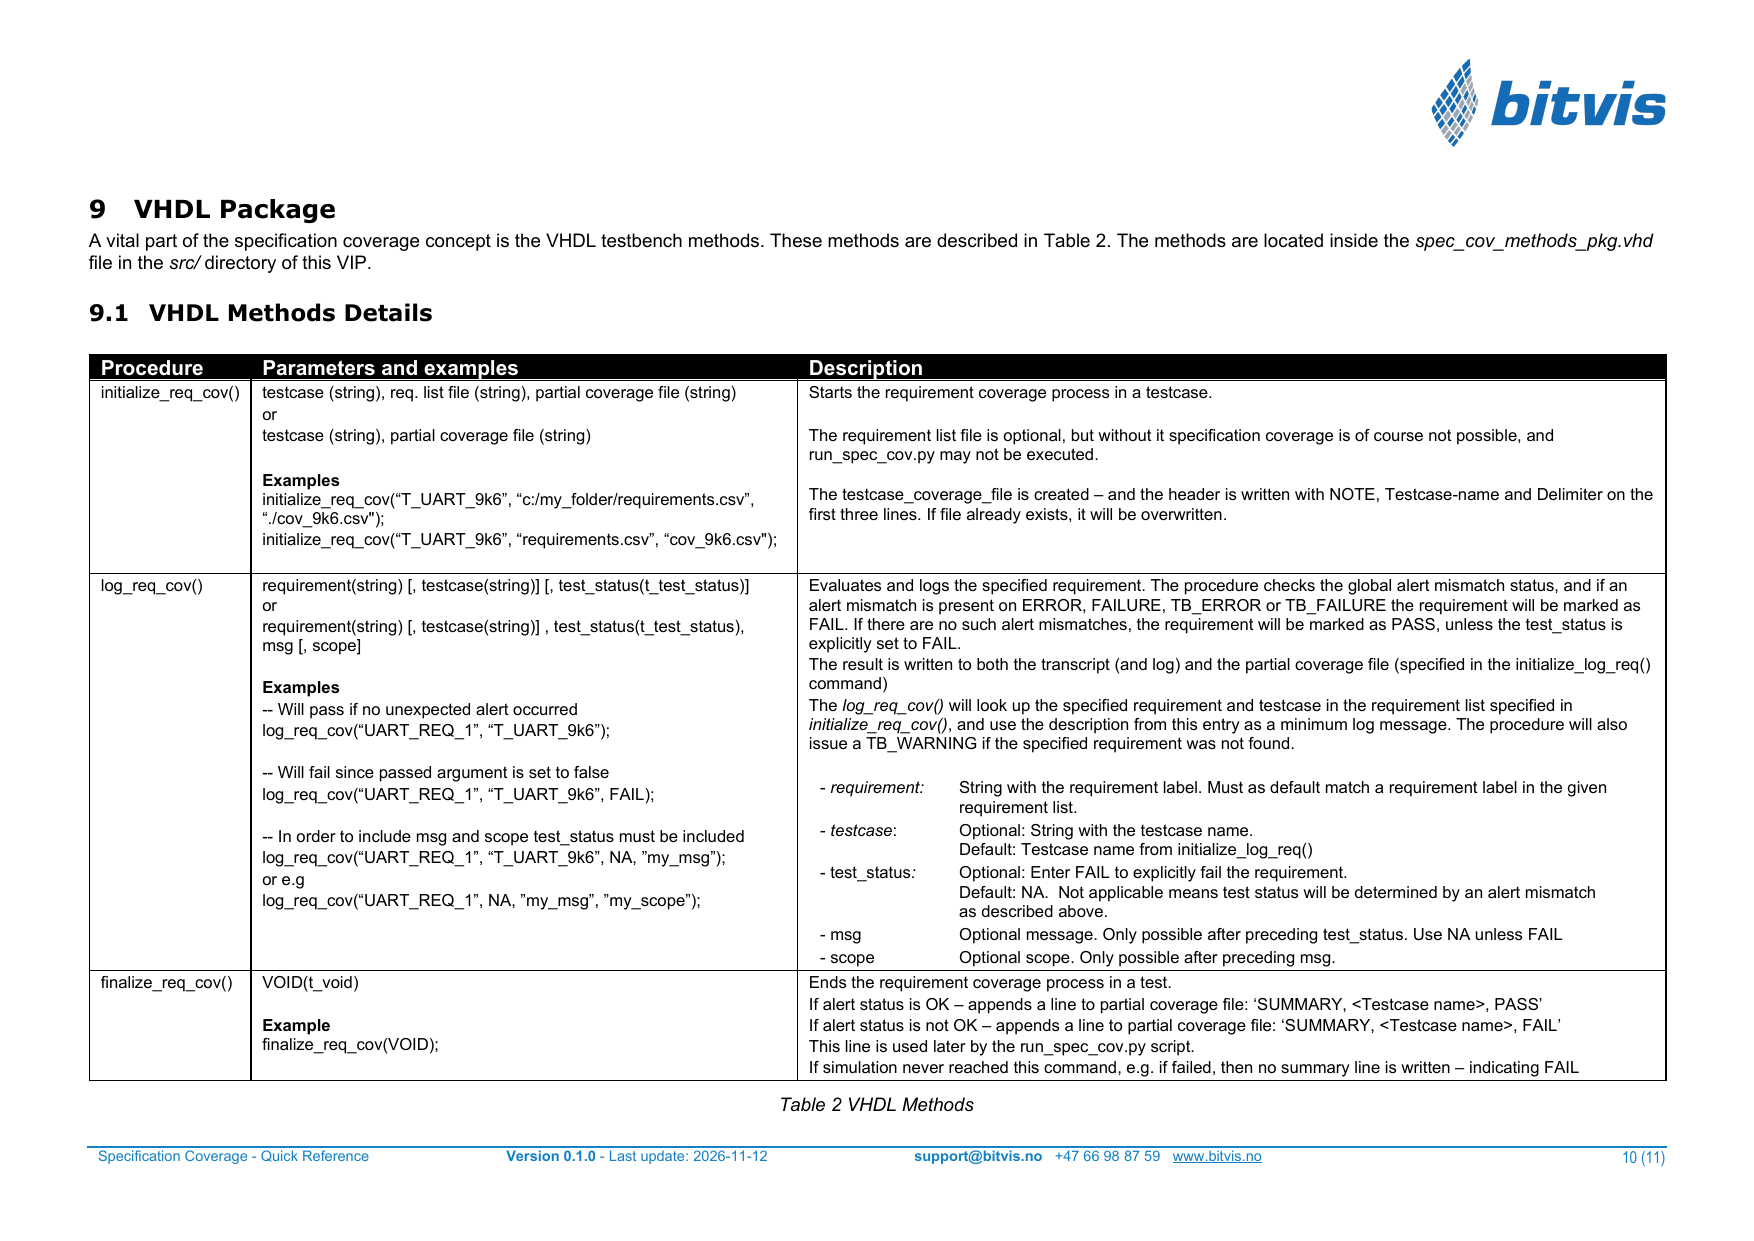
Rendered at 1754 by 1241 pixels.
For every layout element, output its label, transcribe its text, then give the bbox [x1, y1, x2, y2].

table_header Procedure [90, 356, 250, 379]
text Table 2 VHDL Methods [88, 1094, 1665, 1115]
table_cell VOID(t_void) Example finalize_req_cov(VOID); [252, 971, 797, 1079]
table_cell initialize_req_cov() [90, 381, 250, 573]
table_cell Evaluates and logs the specified requirement. The procedure checks the global alert mismatch status, and if an alert mismatch is present on ERROR, FAILURE, TB_ERROR or TB_FAILURE the requirement will be marked as FAIL. If there are no such alert mismatches, the requirement will be marked as PASS, unless the test_status is explicitly set to FAIL. The result is written to both the transcript (and log) and the partial coverage file (specified in the initialize_log_req() command) The log_req_cov() will look up the specified requirement and testcase in the requirement list specified in initialize_req_cov(), and use the description from this entry as a minimum log message. The procedure will also issue a TB_WARNING if the specified requirement was not found. [798, 574, 1665, 970]
subtitle VHDL Package [88, 193, 1665, 224]
table_cell testcase (string), req. list file (string), partial coverage file (string) or testcase (string), partial coverage file (string) Examples initialize_req_cov(“T_UART_9k6”, “c:/my_folder/requirements.csv”, “./cov_9k6.csv"); initialize_req_cov(“T_UART_9k6”, “requirements.csv”, “cov_9k6.csv"); [252, 381, 797, 573]
table_cell finalize_req_cov() [90, 971, 250, 1079]
table_header Parameters and examples [252, 356, 797, 379]
text A vital part of the specification coverage concept is the VHDL testbench methods. These methods are described in Table 2. The methods are located inside the spec_cov_methods_pkg.vhd file in the src/ directory of this VIP. [88, 230, 1665, 273]
table_cell Starts the requirement coverage process in a testcase. The requirement list file is optional, but without it specification coverage is of course not possible, and run_spec_cov.py may not be executed. The testcase_coverage_file is created – and the header is written with NOTE, Testcase-name and Delimiter on the first three lines. If file already exists, it will be overwritten. [798, 381, 1665, 573]
table_cell log_req_cov() [90, 574, 250, 970]
picture [1431, 59, 1666, 147]
subtitle VHDL Methods Details [88, 298, 1665, 326]
table_cell Ends the requirement coverage process in a test. If alert status is OK – appends a line to partial coverage file: ‘SUMMARY, <Testcase name>, PASS’ If alert status is not OK – appends a line to partial coverage file: ‘SUMMARY, <Testcase name>, FAIL’ This line is used later by the run_spec_cov.py script. If simulation never reached this command, e.g. if failed, then no summary line is written – indicating FAIL [798, 971, 1665, 1079]
table_cell requirement(string) [, testcase(string)] [, test_status(t_test_status)] or requirement(string) [, testcase(string)] , test_status(t_test_status), msg [, scope] Examples -- Will pass if no unexpected alert occurred log_req_cov(“UART_REQ_1”, “T_UART_9k6”); -- Will fail since passed argument is set to false log_req_cov(“UART_REQ_1”, “T_UART_9k6”, FAIL); -- In order to include msg and scope test_status must be included log_req_cov(“UART_REQ_1”, “T_UART_9k6”, NA, ”my_msg”); or e.g log_req_cov(“UART_REQ_1”, NA, ”my_msg”, ”my_scope”); [252, 574, 797, 970]
table_header Description [798, 356, 1665, 379]
